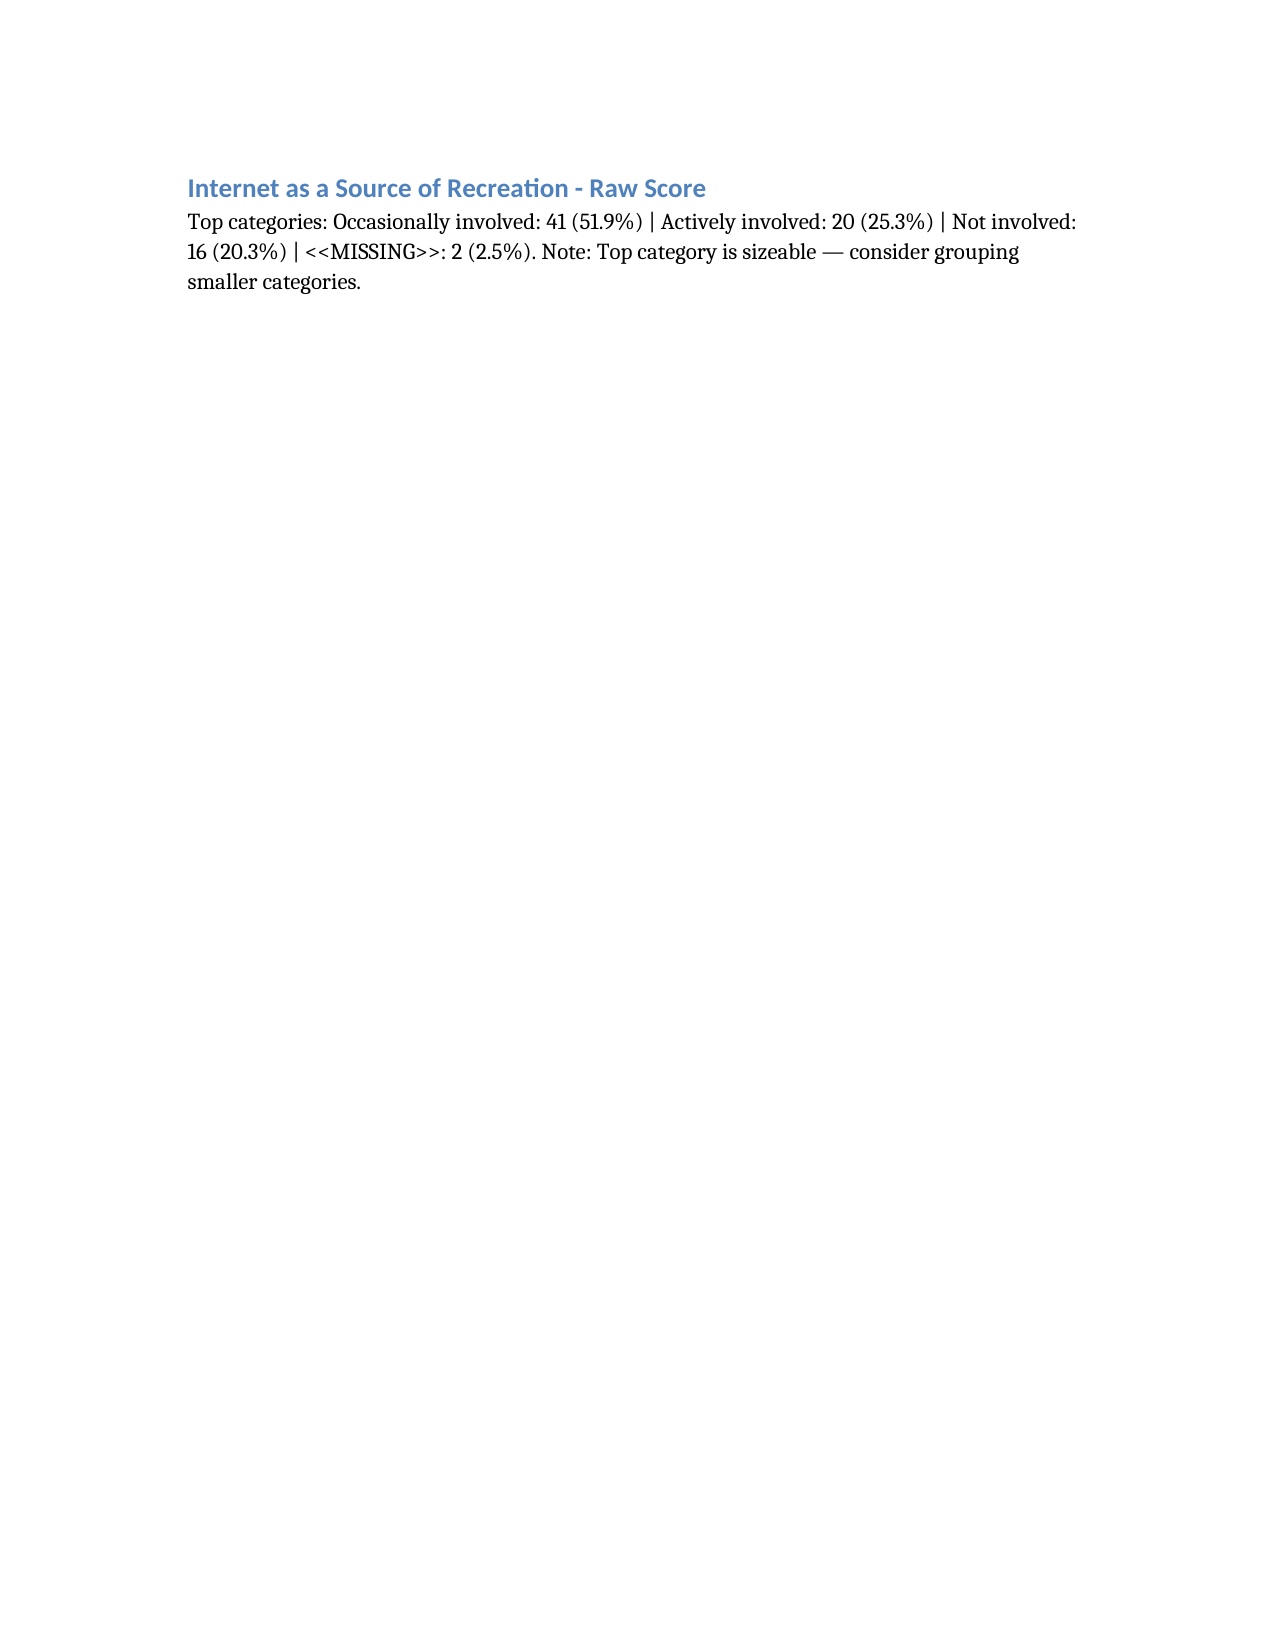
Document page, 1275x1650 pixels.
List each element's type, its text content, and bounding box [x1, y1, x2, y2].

text Top categories: Occasionally involved: 41 (51.9%) | Actively involved: 20 (25.3%) | Not involved: 16 (20.3%) | <<MISSING>>: 2 (2.5%). Note: Top category is sizeable — consider grouping smaller categories. [187, 209, 1087, 296]
subtitle Internet as a Source of Recreation - Raw Score [187, 171, 1087, 204]
